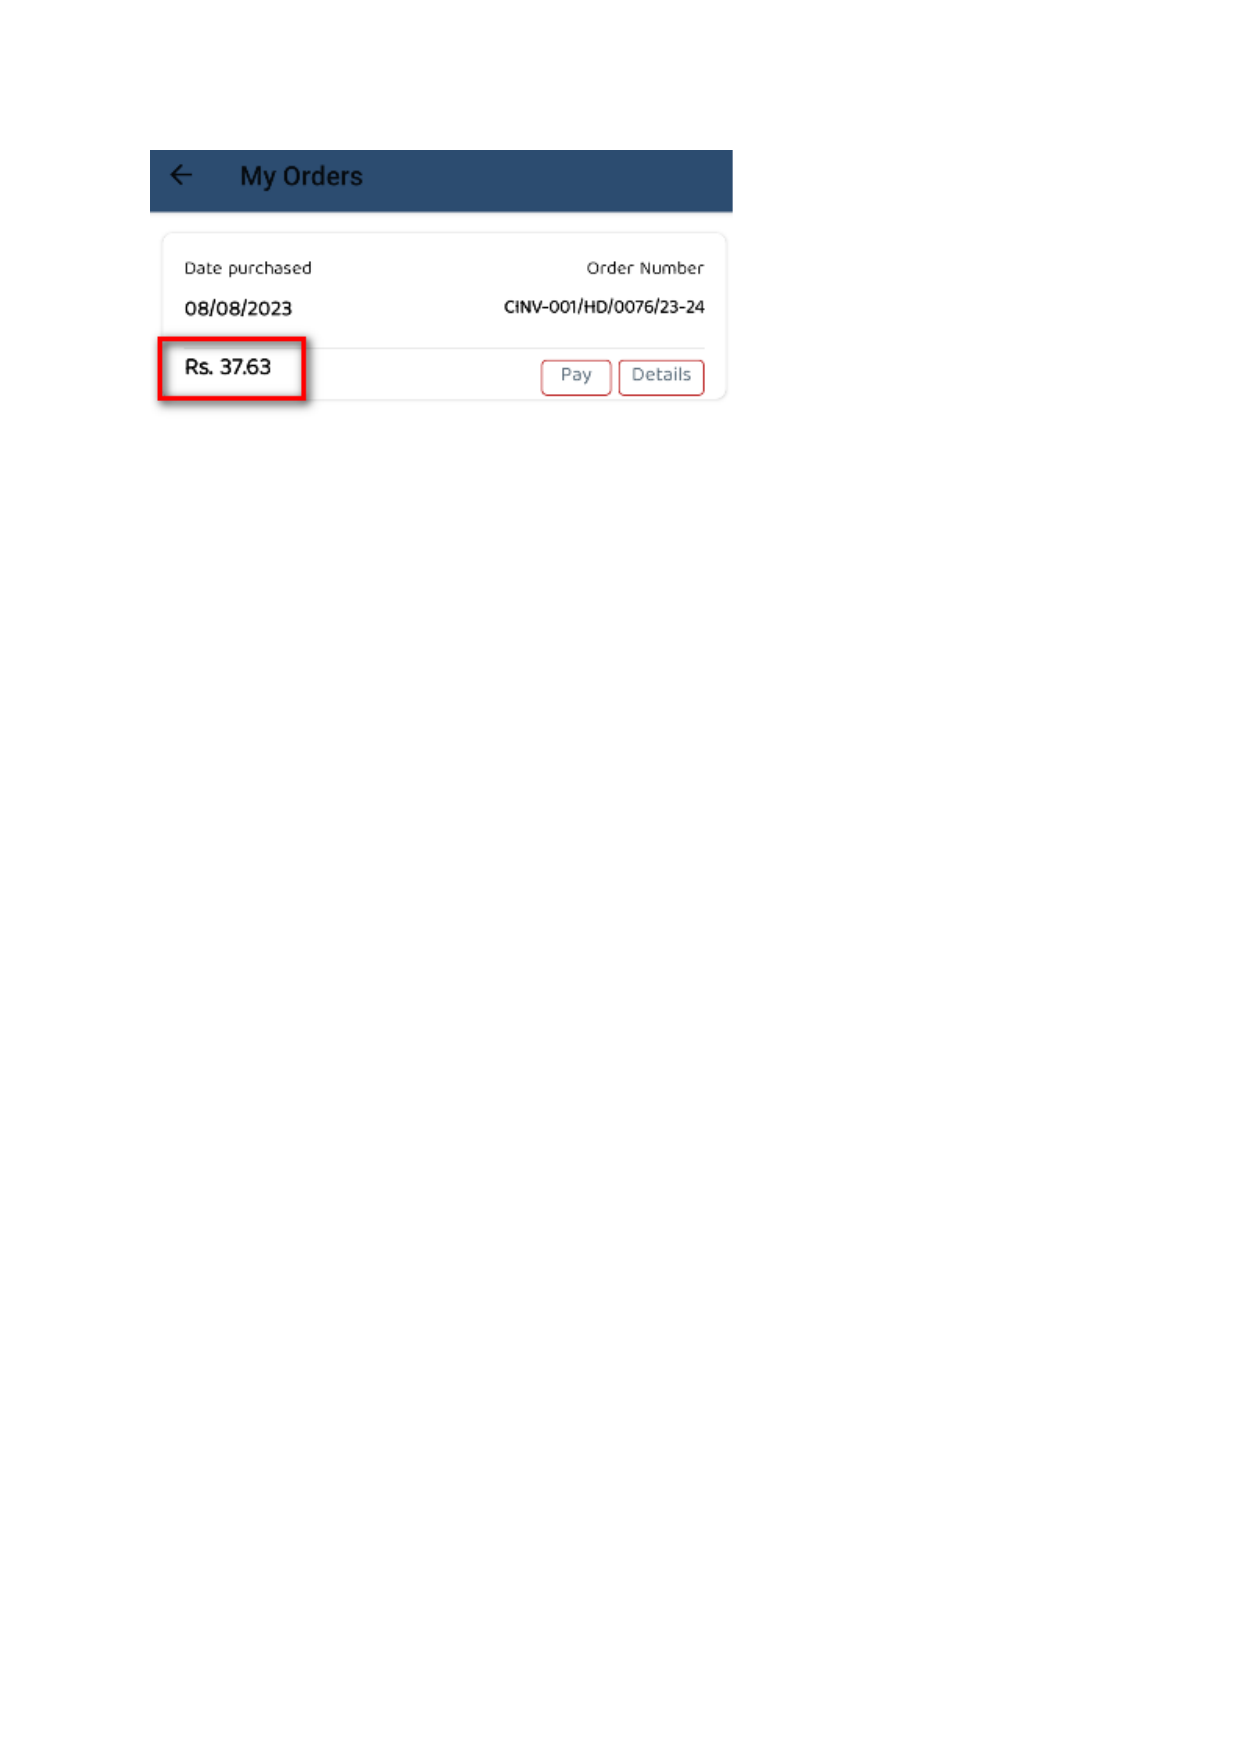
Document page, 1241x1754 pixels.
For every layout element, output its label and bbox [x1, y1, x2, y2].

picture [150, 150, 733, 1013]
